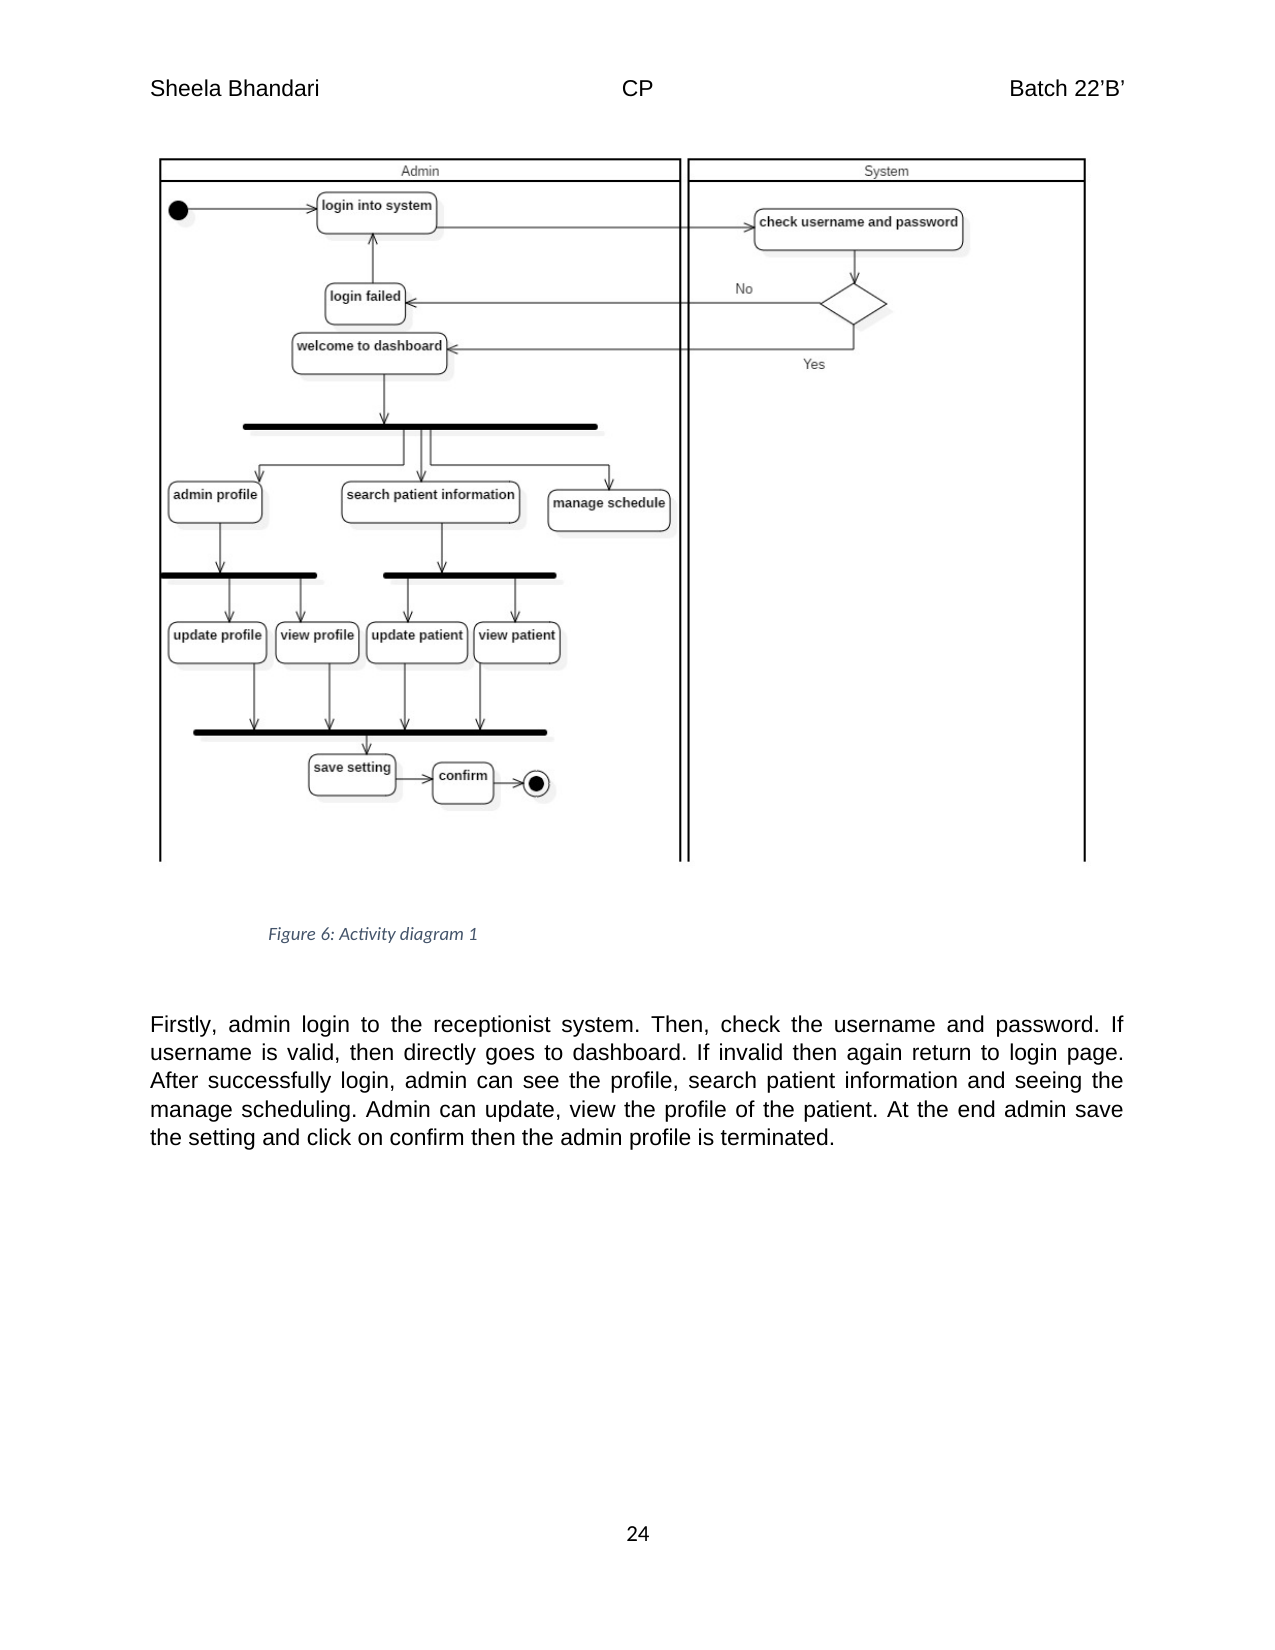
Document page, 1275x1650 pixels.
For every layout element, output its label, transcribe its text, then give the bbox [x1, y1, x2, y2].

text Firstly, admin login to the receptionist system. Then, check the username and password. If username is valid, then directly goes to dashboard. If invalid then again return to login page. After successfully login, admin can see the profile, search patient information and seeing the manage scheduling. Admin can update, view the profile of the patient. At the end admin save the setting and click on confirm then the admin profile is terminated. [150, 1011, 1125, 1151]
picture [150, 150, 1125, 903]
text Figure : Activity diagram 1 [150, 922, 1125, 944]
